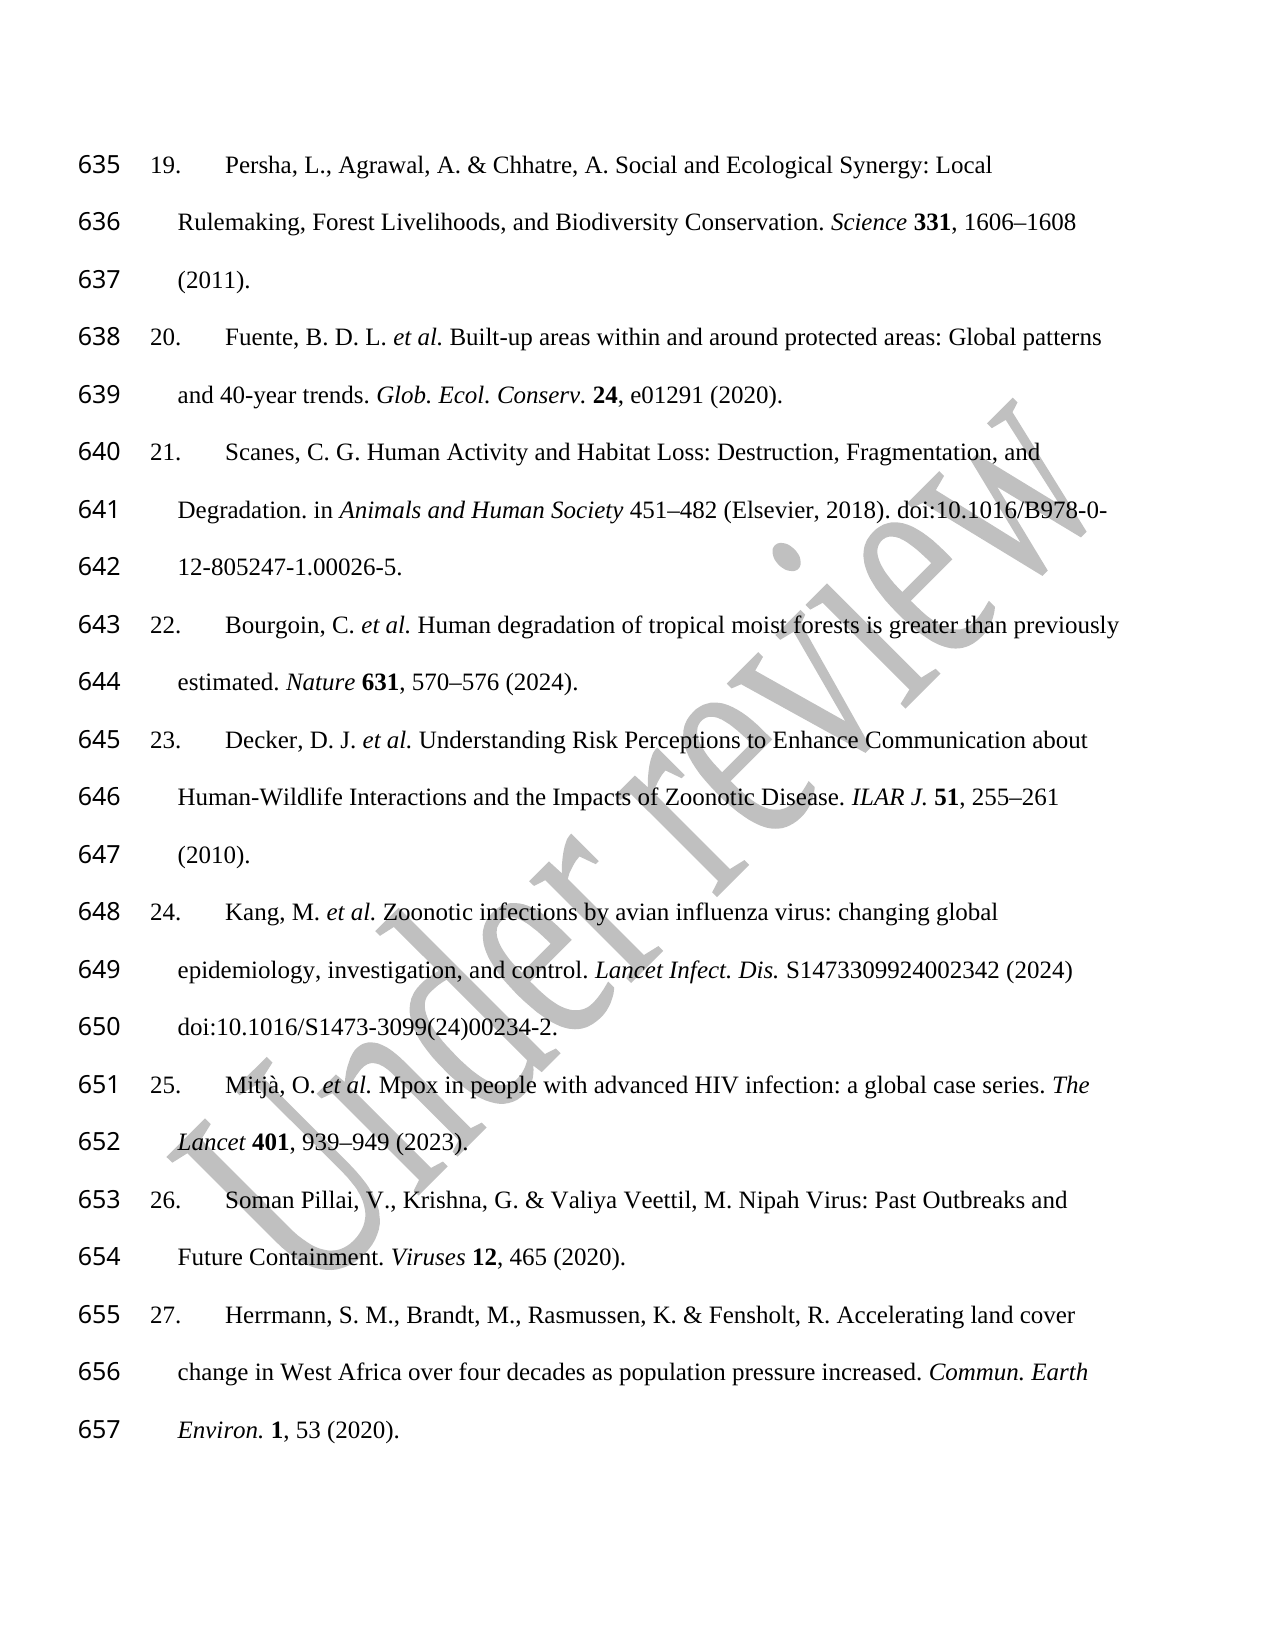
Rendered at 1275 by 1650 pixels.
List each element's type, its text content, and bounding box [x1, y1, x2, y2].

text 27. Herrmann, S. M., Brandt, M., Rasmussen, K. & Fensholt, R. Accelerating land cover change in West Africa over four decades as population pressure increased. Commun. Earth Environ. 1, 53 (2020). [150, 1300, 1125, 1444]
text 25. Mitjà, O. et al. Mpox in people with advanced HIV infection: a global case series. The Lancet 401, 939–949 (2023). [150, 1070, 1125, 1156]
text 24. Kang, M. et al. Zoonotic infections by avian influenza virus: changing global epidemiology, investigation, and control. Lancet Infect. Dis. S1473309924002342 (2024) doi:10.1016/S1473-3099(24)00234-2. [150, 897, 1125, 1041]
text 26. Soman Pillai, V., Krishna, G. & Valiya Veettil, M. Nipah Virus: Past Outbreaks and Future Containment. Viruses 12, 465 (2020). [150, 1185, 1125, 1271]
text 22. Bourgoin, C. et al. Human degradation of tropical moist forests is greater than previously estimated. Nature 631, 570–576 (2024). [150, 610, 1125, 696]
text 21. Scanes, C. G. Human Activity and Habitat Loss: Destruction, Fragmentation, and Degradation. in Animals and Human Society 451–482 (Elsevier, 2018). doi:10.1016/B978-0-12-805247-1.00026-5. [150, 437, 1125, 581]
text 23. Decker, D. J. et al. Understanding Risk Perceptions to Enhance Communication about Human-Wildlife Interactions and the Impacts of Zoonotic Disease. ILAR J. 51, 255–261 (2010). [150, 725, 1125, 869]
text 19. Persha, L., Agrawal, A. & Chhatre, A. Social and Ecological Synergy: Local Rulemaking, Forest Livelihoods, and Biodiversity Conservation. Science 331, 1606–1608 (2011). [150, 150, 1125, 294]
text 20. Fuente, B. D. L. et al. Built-up areas within and around protected areas: Global patterns and 40-year trends. Glob. Ecol. Conserv. 24, e01291 (2020). [150, 322, 1125, 409]
